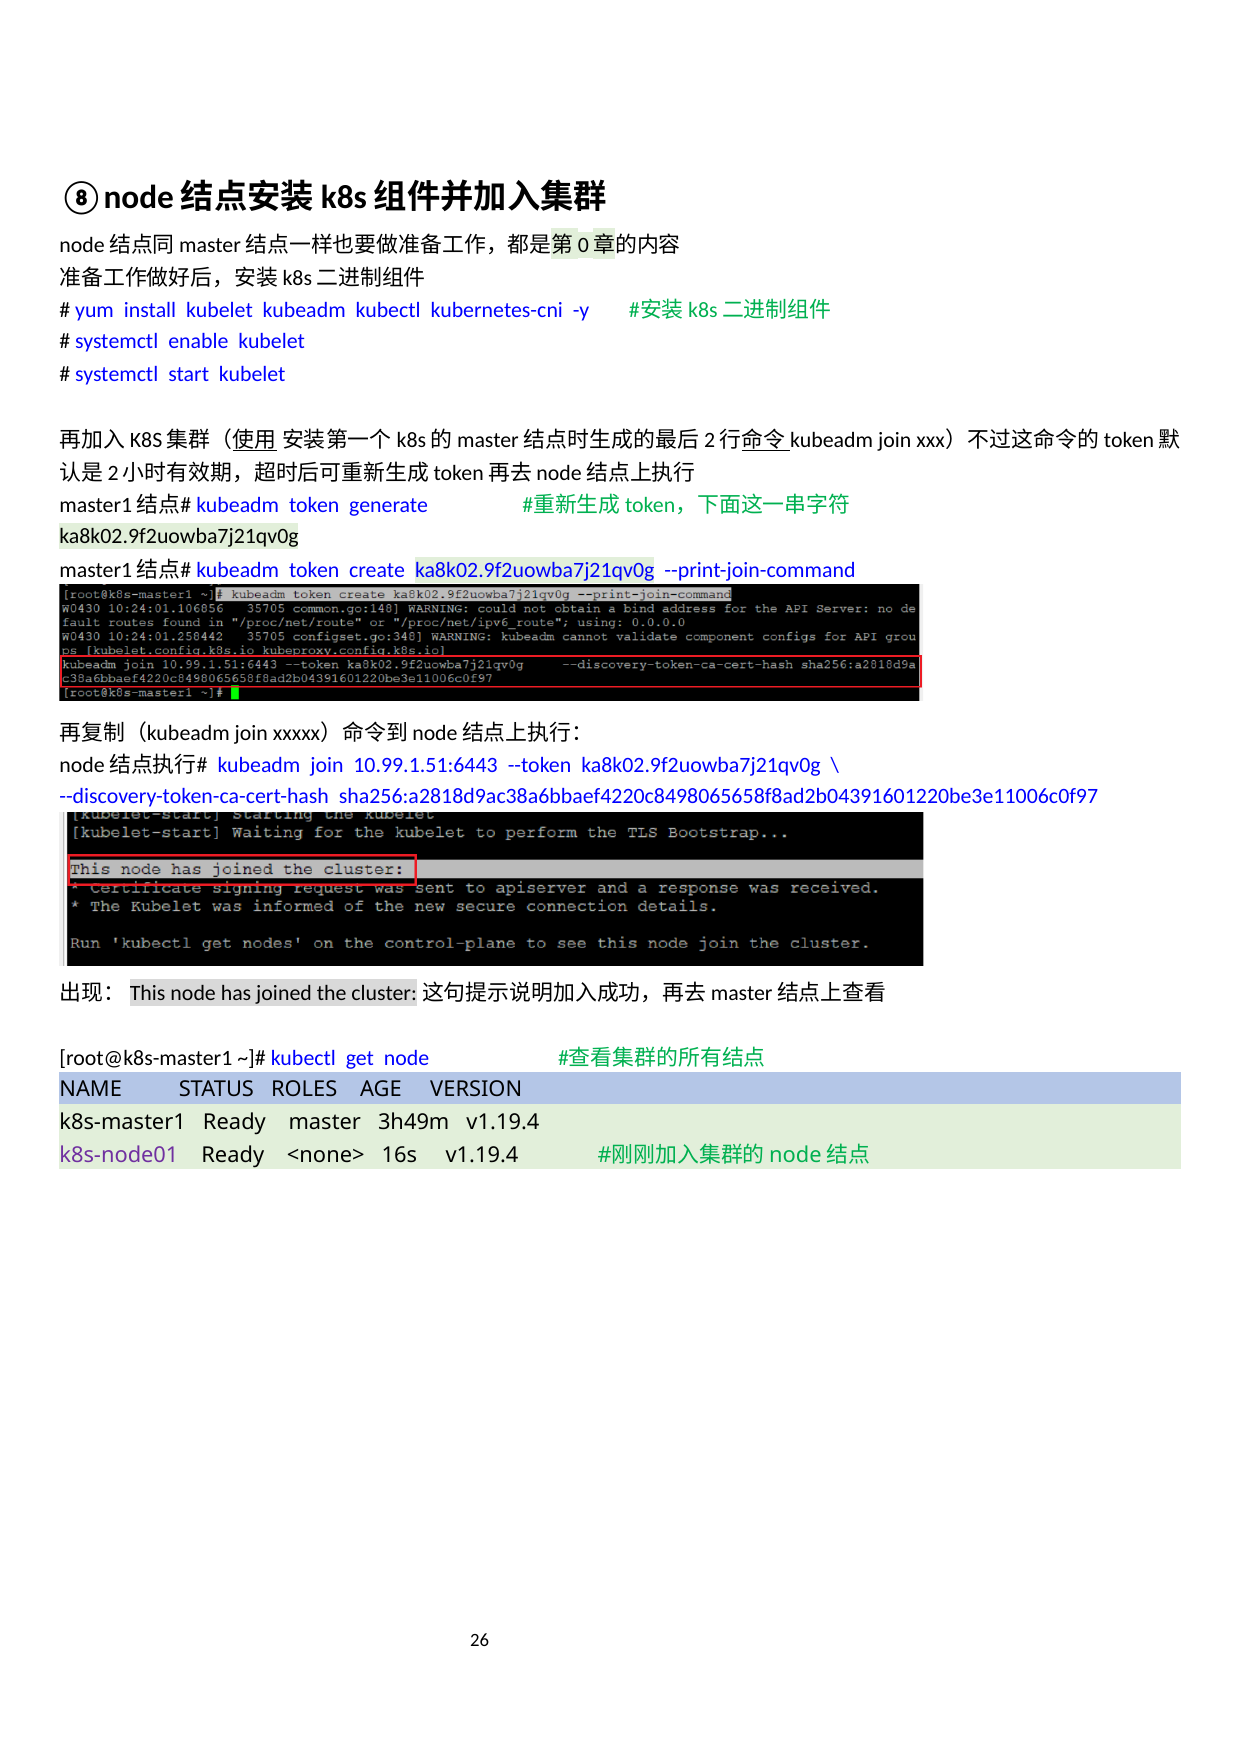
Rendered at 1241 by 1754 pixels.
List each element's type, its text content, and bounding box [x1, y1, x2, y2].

text # systemctl start kubelet [59, 357, 1181, 389]
text 出现： This node has joined the cluster: 这句提示说明加入成功，再去master结点上查看 [59, 974, 1181, 1007]
text ⑧node结点安装k8s组件并加入集群 [59, 162, 1181, 227]
text master1结点# kubeadm token create ka8k02.9f2uowba7j21qv0g --print-join-command [59, 552, 1181, 584]
text 准备工作做好后，安装k8s二进制组件 [59, 259, 1181, 292]
text 再加入K8S集群（使用 安装第一个k8s的master结点时生成的最后2行命令kubeadm join xxx）不过这命令的token默认是2小时有效期，超时后可重新生成token再去node结点上执行 [59, 422, 1181, 487]
text NAME STATUS ROLES AGE VERSION [59, 1072, 1181, 1104]
text --discovery-token-ca-cert-hash sha256:a2818d9ac38a6bbaef4220c8498065658f8ad2b04391601220be3e11006c0f97 [59, 779, 1181, 812]
picture [59, 812, 924, 966]
text node结点执行# kubeadm join 10.99.1.51:6443 --token ka8k02.9f2uowba7j21qv0g \ [59, 747, 1181, 779]
text ka8k02.9f2uowba7j21qv0g [59, 519, 1181, 552]
text 再复制（kubeadm join xxxxx）命令到node结点上执行： [59, 714, 1181, 747]
text # systemctl enable kubelet [59, 324, 1181, 357]
text [root@k8s-master1 ~]# kubectl get node #查看集群的所有结点 [59, 1039, 1181, 1072]
text node结点同master结点一样也要做准备工作，都是第0章的内容 [59, 227, 1181, 259]
picture [59, 584, 924, 701]
text k8s-master1 Ready master 3h49m v1.19.4 [59, 1104, 1181, 1137]
text master1结点# kubeadm token generate #重新生成token，下面这一串字符 [59, 487, 1181, 519]
text k8s-node01 Ready <none> 16s v1.19.4 #刚刚加入集群的node结点 [59, 1137, 1181, 1169]
text # yum install kubelet kubeadm kubectl kubernetes-cni -y #安装k8s二进制组件 [59, 292, 1181, 324]
